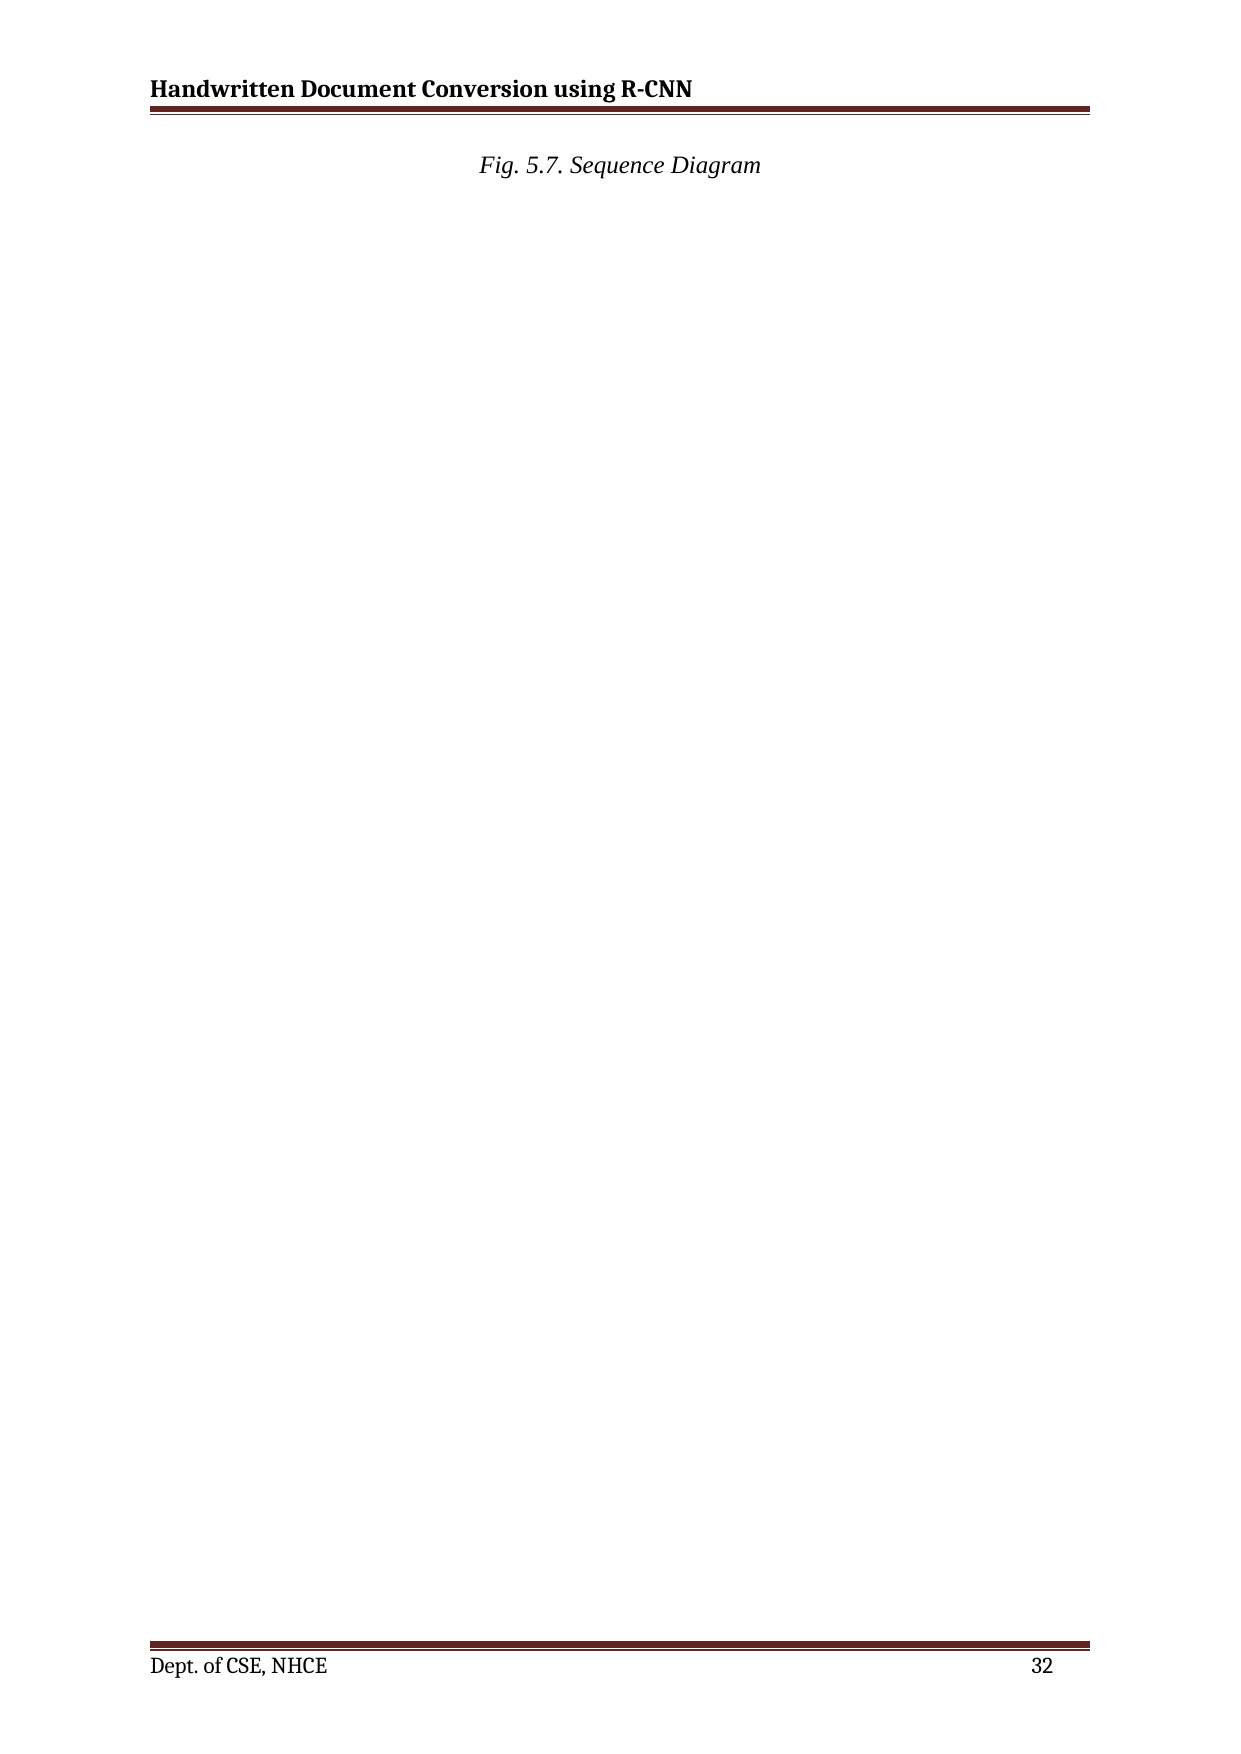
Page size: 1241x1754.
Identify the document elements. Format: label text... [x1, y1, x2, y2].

text Fig. 5.7. Sequence Diagram [150, 150, 1090, 179]
